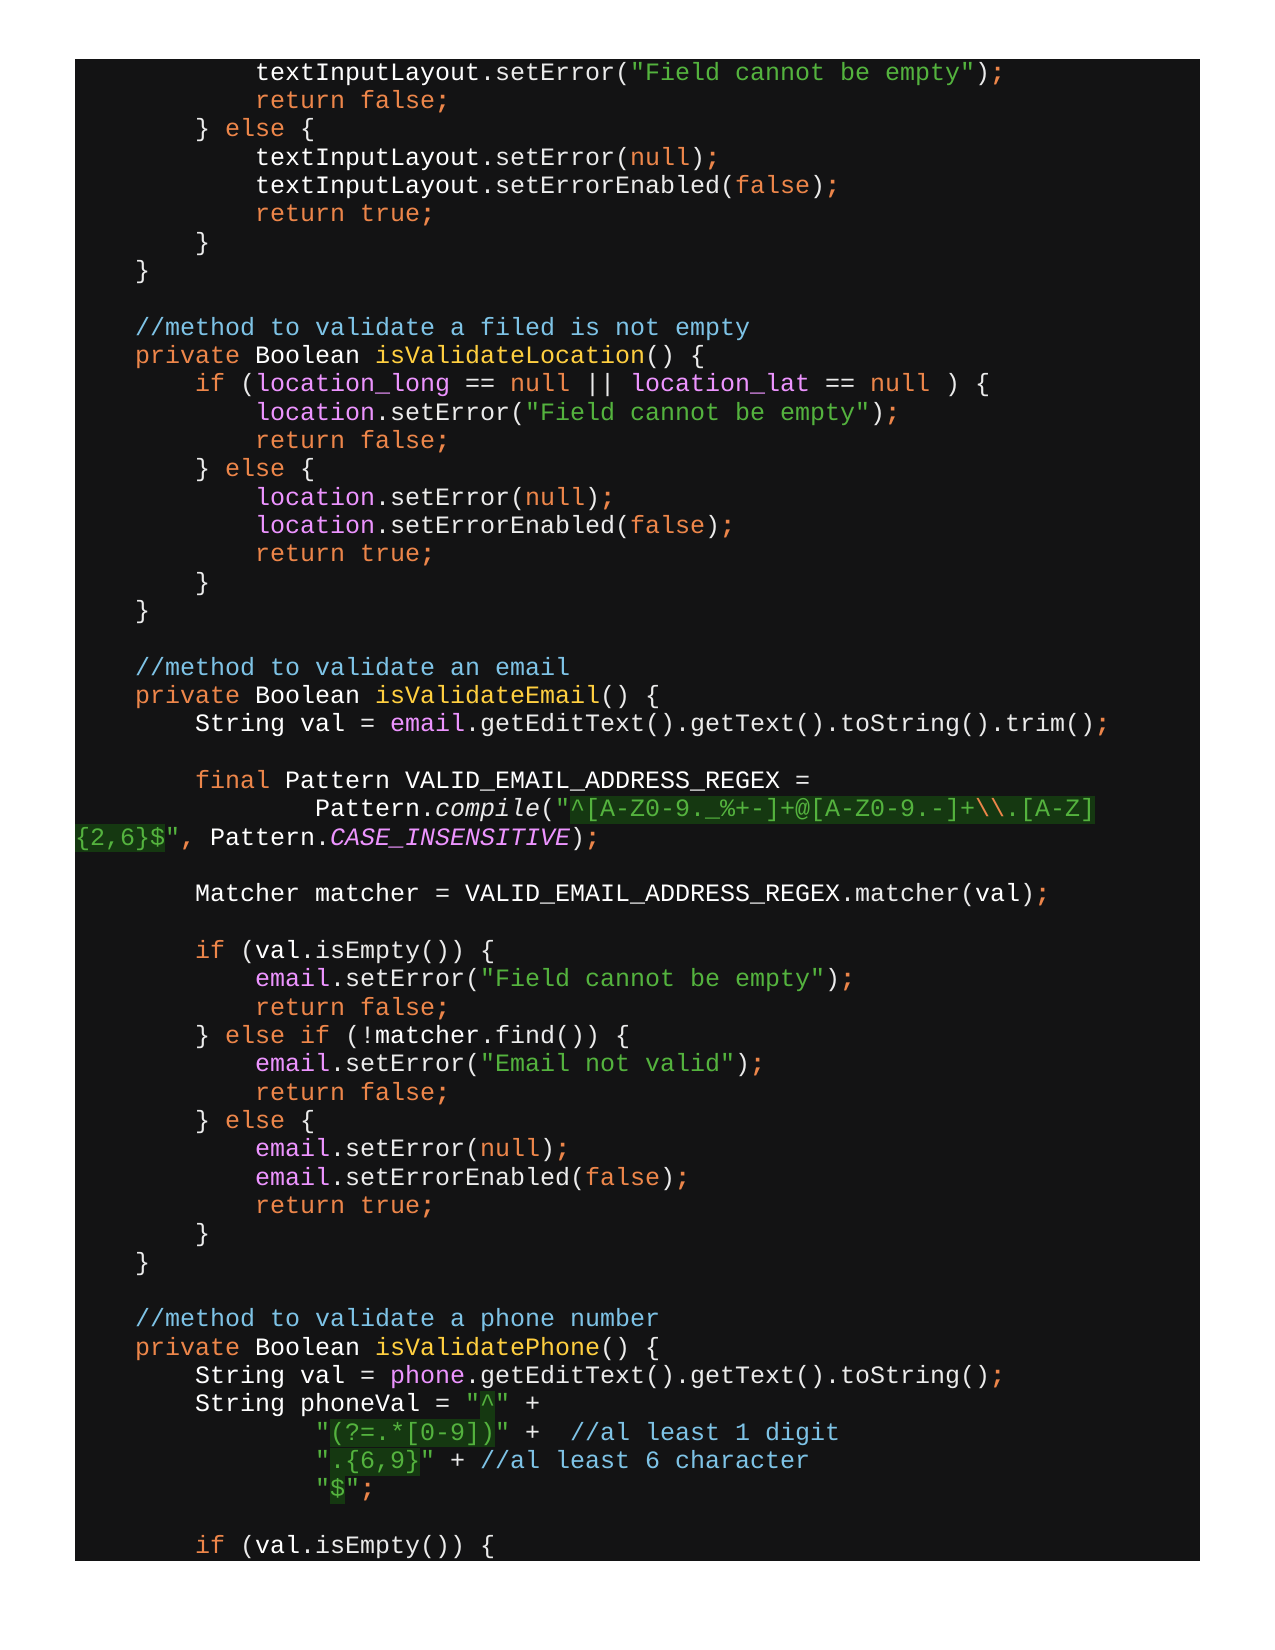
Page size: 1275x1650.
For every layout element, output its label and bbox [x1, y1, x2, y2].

text [75, 59, 1200, 1561]
